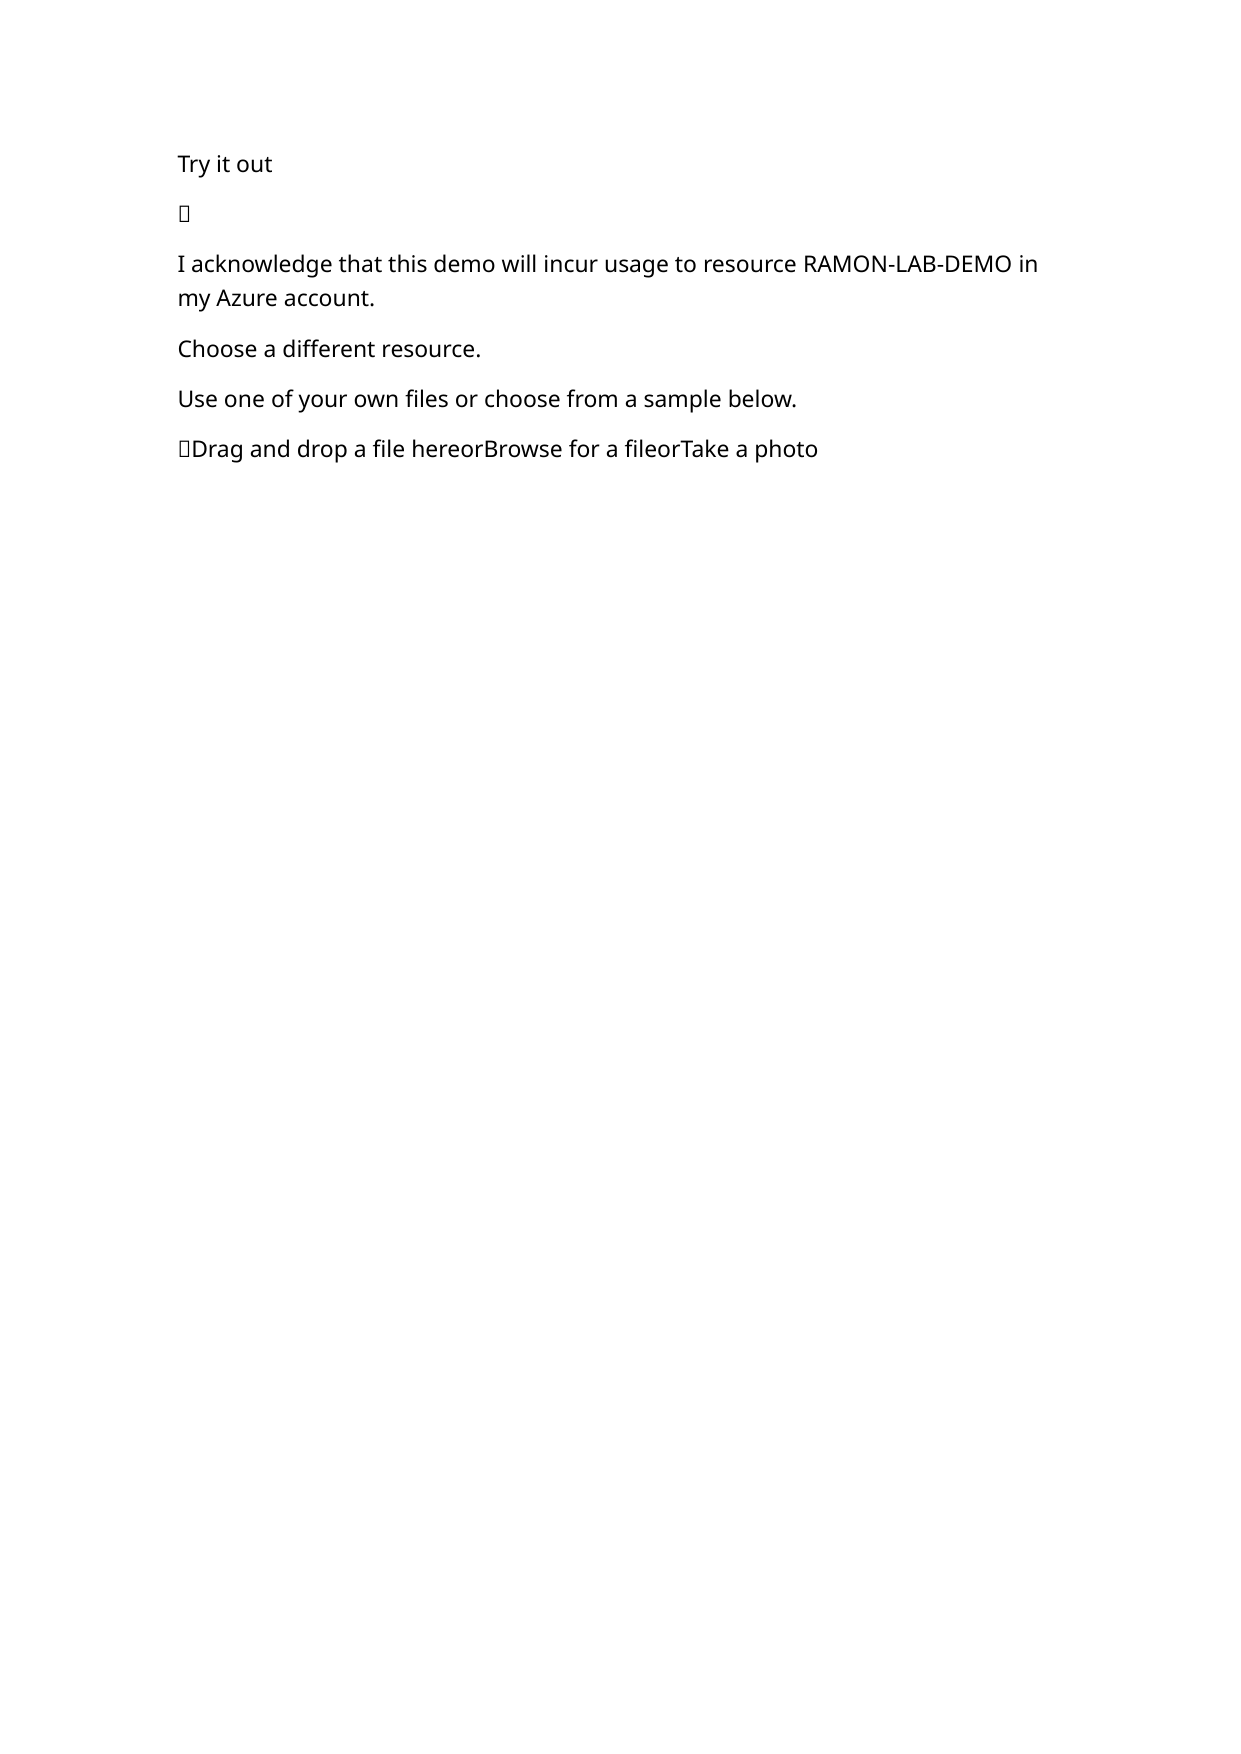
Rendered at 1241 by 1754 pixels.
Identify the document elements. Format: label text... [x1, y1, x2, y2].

text Choose a different resource. [177, 333, 1063, 364]
text  [177, 198, 1063, 229]
text Use one of your own files or choose from a sample below. [177, 383, 1063, 414]
text I acknowledge that this demo will incur usage to resource RAMON-LAB-DEMO in my Azure account. [177, 248, 1063, 313]
text Try it out [177, 148, 1063, 179]
text Drag and drop a file hereorBrowse for a fileorTake a photo [177, 433, 1063, 465]
